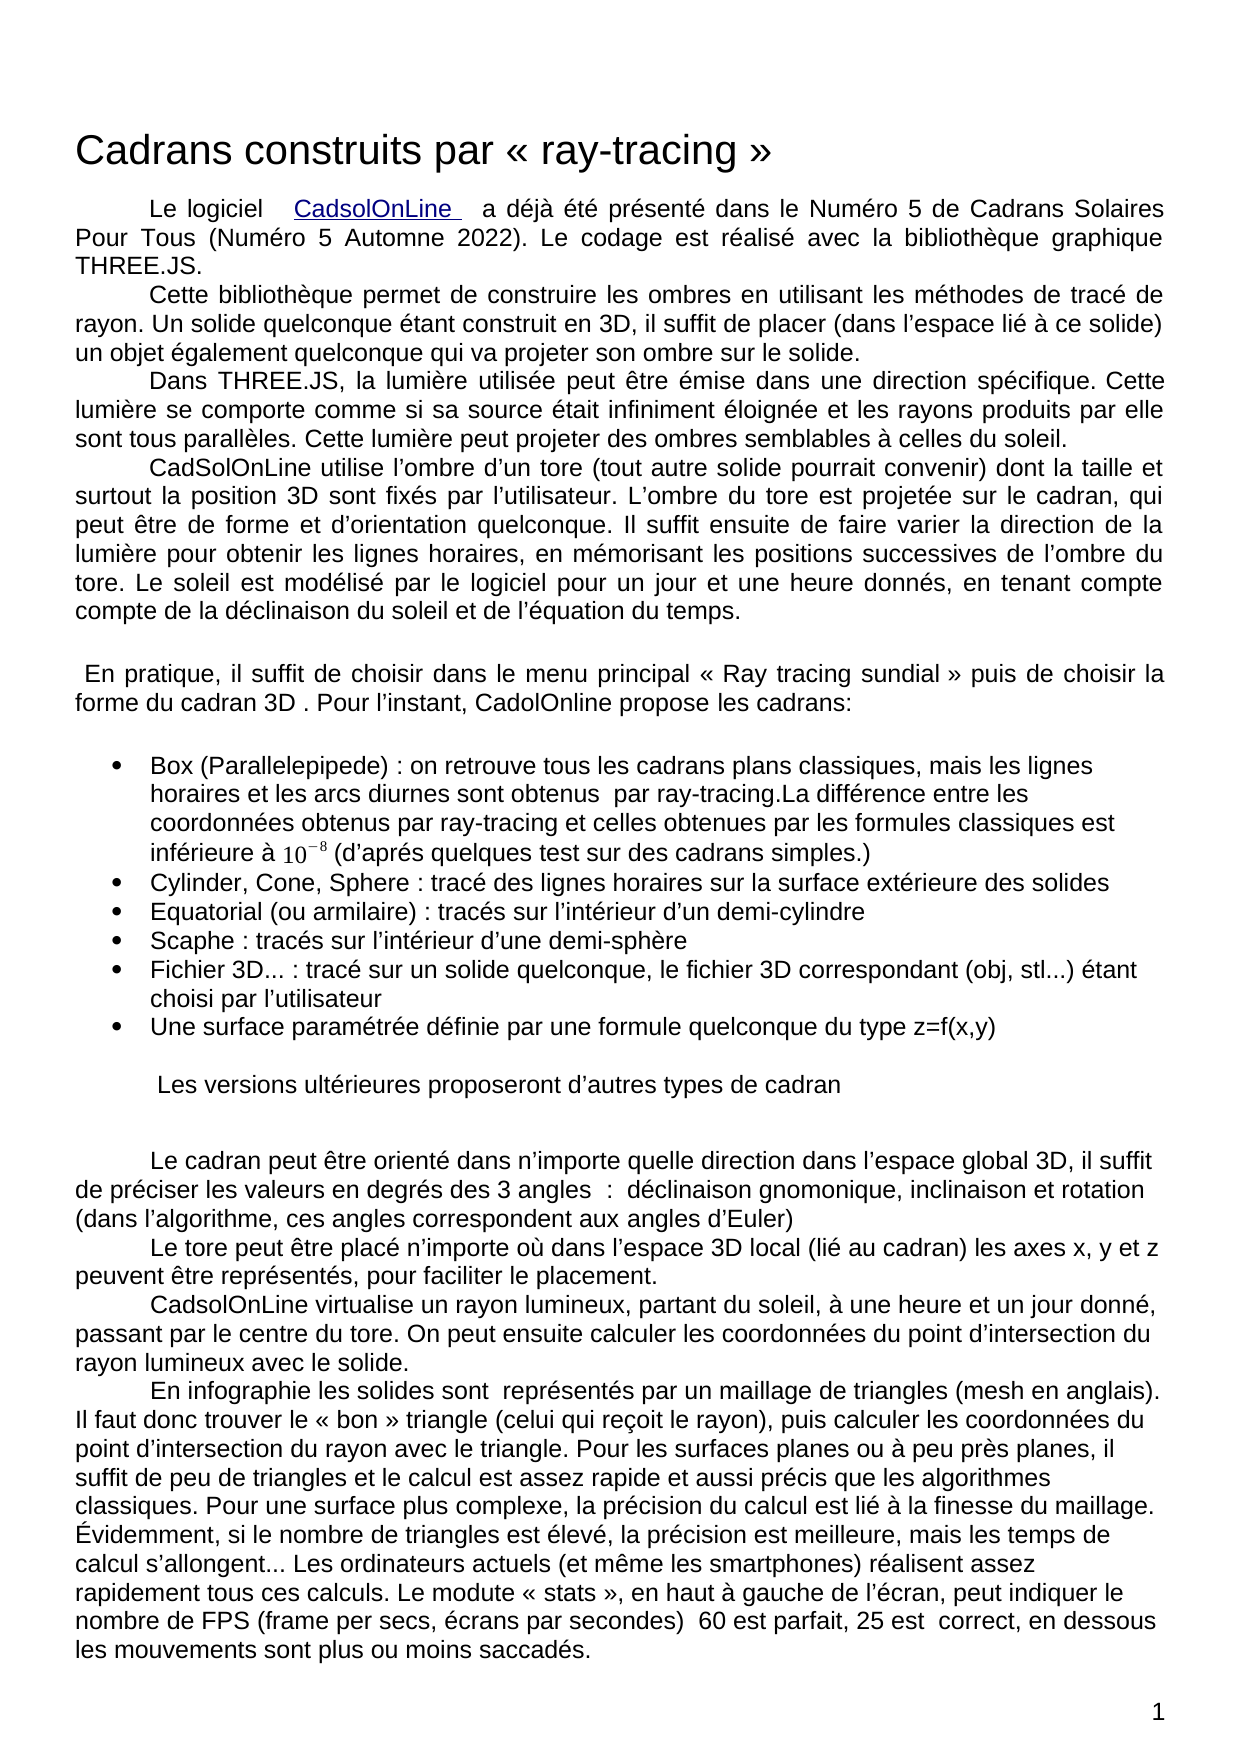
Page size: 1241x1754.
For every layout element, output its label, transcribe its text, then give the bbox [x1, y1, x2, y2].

text Les versions ultérieures proposeront d’autres types de cadran [150, 1070, 1165, 1099]
text Le tore peut être placé n’importe où dans l’espace 3D local (lié au cadran) les axes x, y et z peuvent être représentés, pour faciliter le placement. [75, 1232, 1165, 1290]
text En pratique, il suffit de choisir dans le menu principal « Ray tracing sundial » puis de choisir la forme du cadran 3D . Pour l’instant, CadolOnline propose les cadrans: [75, 659, 1165, 717]
subtitle Cadrans construits par « ray-tracing » [75, 125, 1165, 173]
text Le logiciel CadsolOnLine a déjà été présenté dans le Numéro 5 de Cadrans Solaires Pour Tous (Numéro 5 Automne 2022). Le codage est réalisé avec la bibliothèque graphique THREE.JS. [75, 194, 1165, 280]
list Une surface paramétrée définie par une formule quelconque du type z=f(x,y) [112, 1012, 1165, 1041]
text CadsolOnLine virtualise un rayon lumineux, partant du soleil, à une heure et un jour donné, passant par le centre du tore. On peut ensuite calculer les coordonnées du point d’intersection du rayon lumineux avec le solide. [75, 1290, 1165, 1376]
list Scaphe : tracés sur l’intérieur d’une demi-sphère [112, 926, 1165, 955]
text Dans THREE.JS, la lumière utilisée peut être émise dans une direction spécifique. Cette lumière se comporte comme si sa source était infiniment éloignée et les rayons produits par elle sont tous parallèles. Cette lumière peut projeter des ombres semblables à celles du soleil. [75, 366, 1165, 452]
text En infographie les solides sont représentés par un maillage de triangles (mesh en anglais). Il faut donc trouver le « bon » triangle (celui qui reçoit le rayon), puis calculer les coordonnées du point d’intersection du rayon avec le triangle. Pour les surfaces planes ou à peu près planes, il suffit de peu de triangles et le calcul est assez rapide et aussi précis que les algorithmes classiques. Pour une surface plus complexe, la précision du calcul est lié à la finesse du maillage. Évidemment, si le nombre de triangles est élevé, la précision est meilleure, mais les temps de calcul s’allongent... Les ordinateurs actuels (et même les smartphones) réalisent assez rapidement tous ces calculs. Le modute « stats », en haut à gauche de l’écran, peut indiquer le nombre de FPS (frame per secs, écrans par secondes) 60 est parfait, 25 est correct, en dessous les mouvements sont plus ou moins saccadés. [75, 1376, 1165, 1664]
list Fichier 3D... : tracé sur un solide quelconque, le fichier 3D correspondant (obj, stl...) étant choisi par l’utilisateur [112, 955, 1165, 1012]
list Cylinder, Cone, Sphere : tracé des lignes horaires sur la surface extérieure des solides [112, 868, 1165, 897]
text Cette bibliothèque permet de construire les ombres en utilisant les méthodes de tracé de rayon. Un solide quelconque étant construit en 3D, il suffit de placer (dans l’espace lié à ce solide) un objet également quelconque qui va projeter son ombre sur le solide. [75, 280, 1165, 366]
list Box (Parallelepipede) : on retrouve tous les cadrans plans classiques, mais les lignes horaires et les arcs diurnes sont obtenus par ray-tracing.La différence entre les coordonnées obtenus par ray-tracing et celles obtenues par les formules classiques est inférieure à (d’aprés quelques test sur des cadrans simples.) [112, 751, 1165, 868]
text Le cadran peut être orienté dans n’importe quelle direction dans l’espace global 3D, il suffit de préciser les valeurs en degrés des 3 angles : déclinaison gnomonique, inclinaison et rotation (dans l’algorithme, ces angles correspondent aux angles d’Euler) [75, 1146, 1165, 1232]
text CadSolOnLine utilise l’ombre d’un tore (tout autre solide pourrait convenir) dont la taille et surtout la position 3D sont fixés par l’utilisateur. L’ombre du tore est projetée sur le cadran, qui peut être de forme et d’orientation quelconque. Il suffit ensuite de faire varier la direction de la lumière pour obtenir les lignes horaires, en mémorisant les positions successives de l’ombre du tore. Le soleil est modélisé par le logiciel pour un jour et une heure donnés, en tenant compte compte de la déclinaison du soleil et de l’équation du temps. [75, 452, 1165, 625]
list Equatorial (ou armilaire) : tracés sur l’intérieur d’un demi-cylindre [112, 897, 1165, 926]
